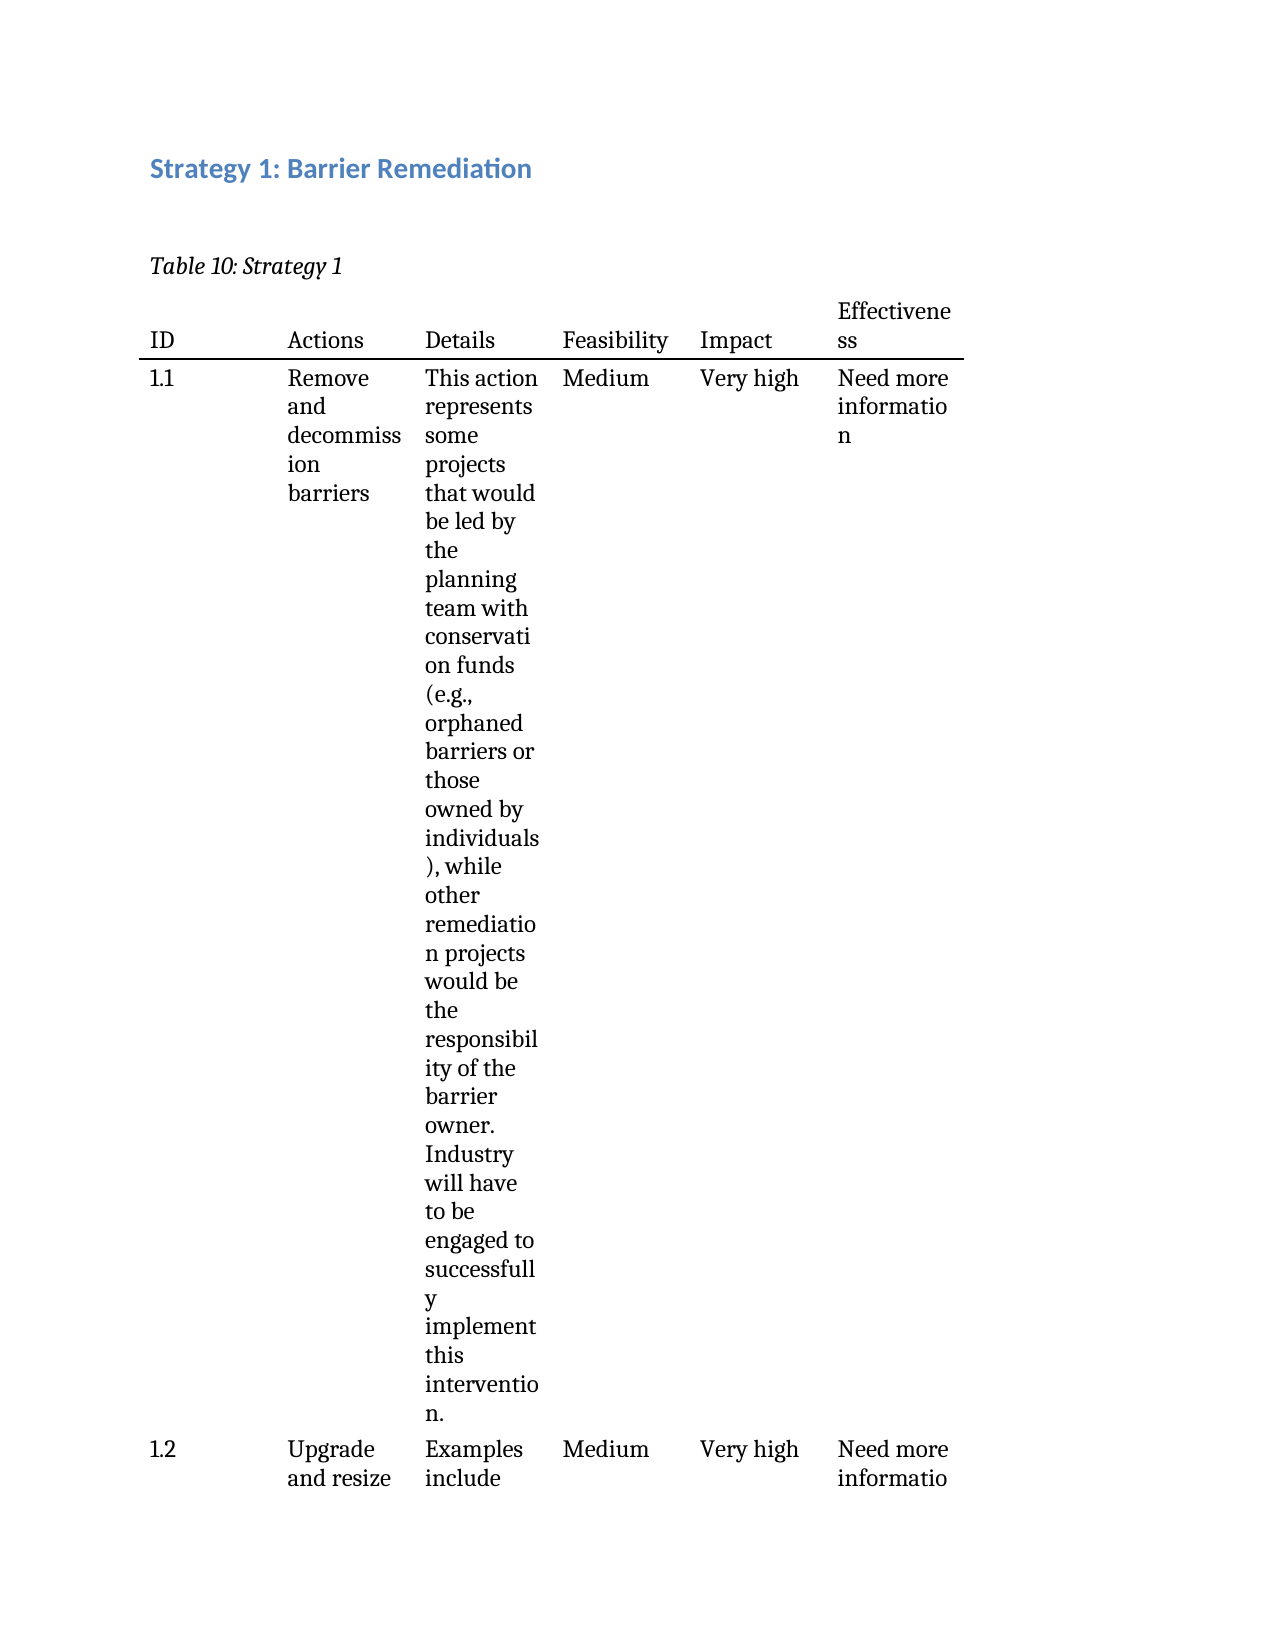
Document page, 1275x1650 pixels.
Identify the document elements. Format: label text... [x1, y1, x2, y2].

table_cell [414, 1431, 551, 1492]
table_cell Medium [551, 1431, 689, 1492]
subtitle Strategy 1: Barrier Remediation [150, 150, 1125, 186]
text Table 10: Strategy 1 [150, 252, 1125, 281]
table_header ID [139, 293, 276, 358]
table_header Effectiveness [826, 293, 964, 358]
table_cell Need more information [826, 360, 964, 1431]
table_cell Upgrade and resize crossings [276, 1431, 414, 1492]
table_cell Medium [551, 360, 689, 1431]
table_cell Remove and decommission barriers [276, 360, 414, 1431]
table_cell Need more information [826, 1431, 964, 1492]
table_cell This action represents some projects that would be led by the planning team with conservation funds (e.g., orphaned barriers or those owned by individuals), while other remediation projects would be the responsibility of the barrier owner. Industry will have to be engaged to successfully implement this intervention. [414, 360, 551, 1431]
table_header Impact [689, 293, 826, 358]
table_header Actions [276, 293, 414, 358]
table_cell 1.2 [139, 1431, 276, 1492]
table_cell Very high [689, 1431, 826, 1492]
table_header Details [414, 293, 551, 358]
table_header Feasibility [551, 293, 689, 358]
table_cell 1.1 [139, 360, 276, 1431]
table_cell Very high [689, 360, 826, 1431]
